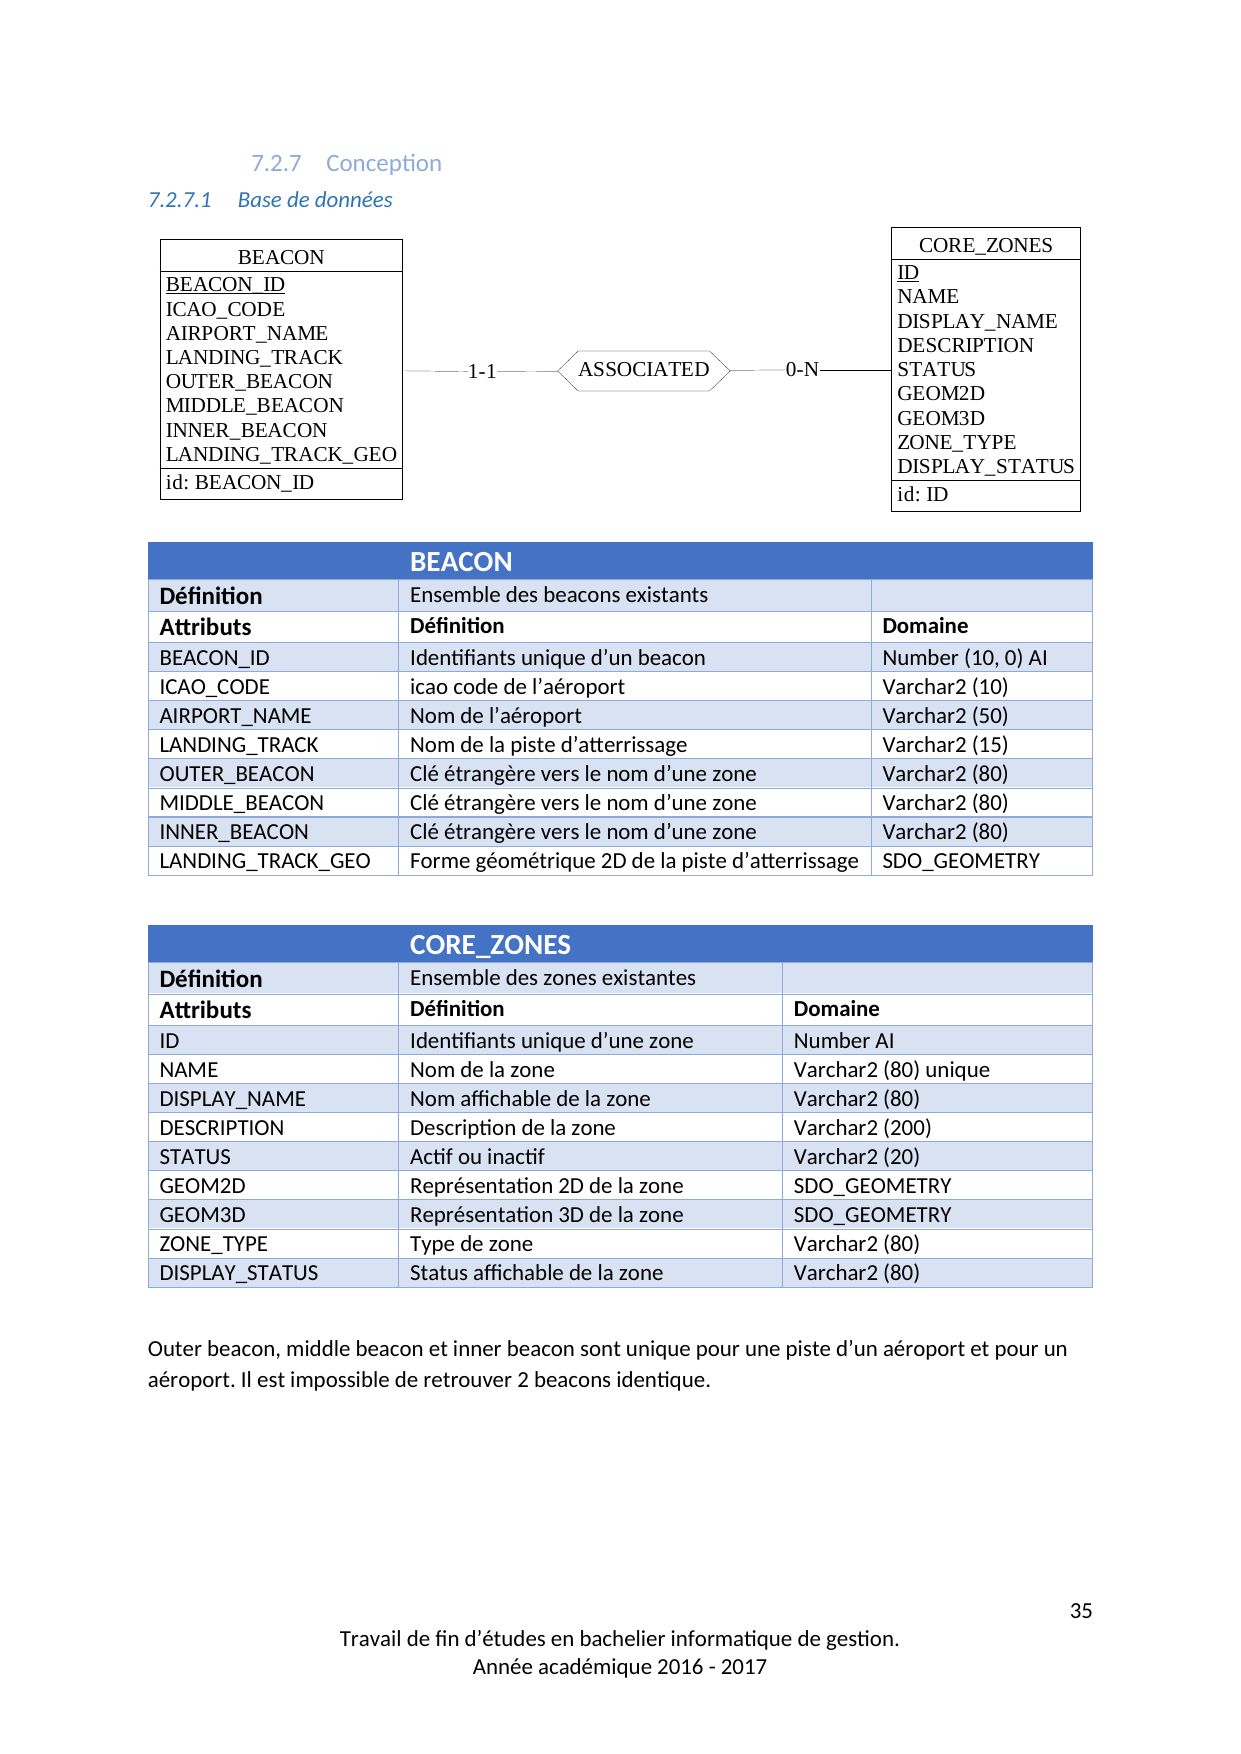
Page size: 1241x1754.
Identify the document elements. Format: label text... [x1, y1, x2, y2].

table_cell [783, 963, 1092, 993]
table_cell BEACON_ID [149, 643, 398, 671]
table_cell icao code de l’aéroport [399, 672, 871, 700]
table_cell Nom de la zone [399, 1055, 782, 1083]
table_cell Nom de l’aéroport [399, 701, 871, 729]
table_cell Ensemble des zones existantes [399, 963, 782, 993]
table_cell Définition [149, 963, 398, 993]
table_cell Number (10, 0) AI [872, 643, 1092, 671]
table_cell Varchar2 (20) [783, 1142, 1092, 1170]
table_cell Varchar2 (80) [783, 1259, 1092, 1287]
table_cell Ensemble des beacons existants [399, 580, 871, 611]
table_cell ICAO_CODE [149, 672, 398, 700]
table_header [149, 543, 398, 579]
table_cell Représentation 2D de la zone [399, 1171, 782, 1199]
table_cell Domaine [783, 995, 1092, 1025]
text Conception [251, 148, 1093, 178]
table_cell Identifiants unique d’une zone [399, 1026, 782, 1054]
table_cell LANDING_TRACK [149, 730, 398, 758]
table_cell Clé étrangère vers le nom d’une zone [399, 818, 871, 846]
table_cell DISPLAY_STATUS [149, 1259, 398, 1287]
table_cell Définition [399, 995, 782, 1025]
table_cell Actif ou inactif [399, 1142, 782, 1170]
table_cell Varchar2 (10) [872, 672, 1092, 700]
text Outer beacon, middle beacon et inner beacon sont unique pour une piste d’un aéroport et pour un aéroport. Il est impossible de retrouver 2 beacons identique. [148, 1334, 1093, 1393]
table_cell Varchar2 (15) [872, 730, 1092, 758]
table_cell LANDING_TRACK_GEO [149, 847, 398, 874]
table_cell SDO_GEOMETRY [783, 1171, 1092, 1199]
table_cell Varchar2 (80) unique [783, 1055, 1092, 1083]
table_cell Varchar2 (200) [783, 1113, 1092, 1141]
table_cell Définition [399, 612, 871, 642]
table_cell Représentation 3D de la zone [399, 1200, 782, 1228]
table_header [149, 926, 398, 962]
table_cell Number AI [783, 1026, 1092, 1054]
table_cell DISPLAY_NAME [149, 1084, 398, 1112]
table_cell ID [149, 1026, 398, 1054]
table_cell GEOM2D [149, 1171, 398, 1199]
table_cell Varchar2 (80) [872, 759, 1092, 787]
table_header BEACON [399, 543, 871, 579]
subtitle Base de données [148, 185, 1093, 213]
table_cell DESCRIPTION [149, 1113, 398, 1141]
table_header CORE_ZONES [399, 926, 782, 962]
table_cell Forme géométrique 2D de la piste d’atterrissage [399, 847, 871, 874]
table_cell Varchar2 (80) [872, 818, 1092, 846]
table_cell AIRPORT_NAME [149, 701, 398, 729]
table_cell [872, 580, 1092, 611]
table_cell Attributs [149, 995, 398, 1025]
table_cell Attributs [149, 612, 398, 642]
table_cell ZONE_TYPE [149, 1230, 398, 1257]
table_cell Clé étrangère vers le nom d’une zone [399, 759, 871, 787]
table_cell Varchar2 (80) [783, 1230, 1092, 1257]
table_cell INNER_BEACON [149, 818, 398, 846]
table_cell Varchar2 (80) [872, 789, 1092, 816]
table_cell Description de la zone [399, 1113, 782, 1141]
table_cell Clé étrangère vers le nom d’une zone [399, 789, 871, 816]
table_cell NAME [149, 1055, 398, 1083]
table_cell Varchar2 (80) [783, 1084, 1092, 1112]
table_cell MIDDLE_BEACON [149, 789, 398, 816]
table_cell SDO_GEOMETRY [783, 1200, 1092, 1228]
table_header [872, 543, 1092, 579]
table_cell SDO_GEOMETRY [872, 847, 1092, 874]
table_cell Définition [149, 580, 398, 611]
table_cell Varchar2 (50) [872, 701, 1092, 729]
table_cell Nom de la piste d’atterrissage [399, 730, 871, 758]
table_cell STATUS [149, 1142, 398, 1170]
table_cell Identifiants unique d’un beacon [399, 643, 871, 671]
table_cell OUTER_BEACON [149, 759, 398, 787]
table_cell Status affichable de la zone [399, 1259, 782, 1287]
table_cell Nom affichable de la zone [399, 1084, 782, 1112]
table_cell Domaine [872, 612, 1092, 642]
table_cell GEOM3D [149, 1200, 398, 1228]
table_header [783, 926, 1092, 962]
table_cell Type de zone [399, 1230, 782, 1257]
